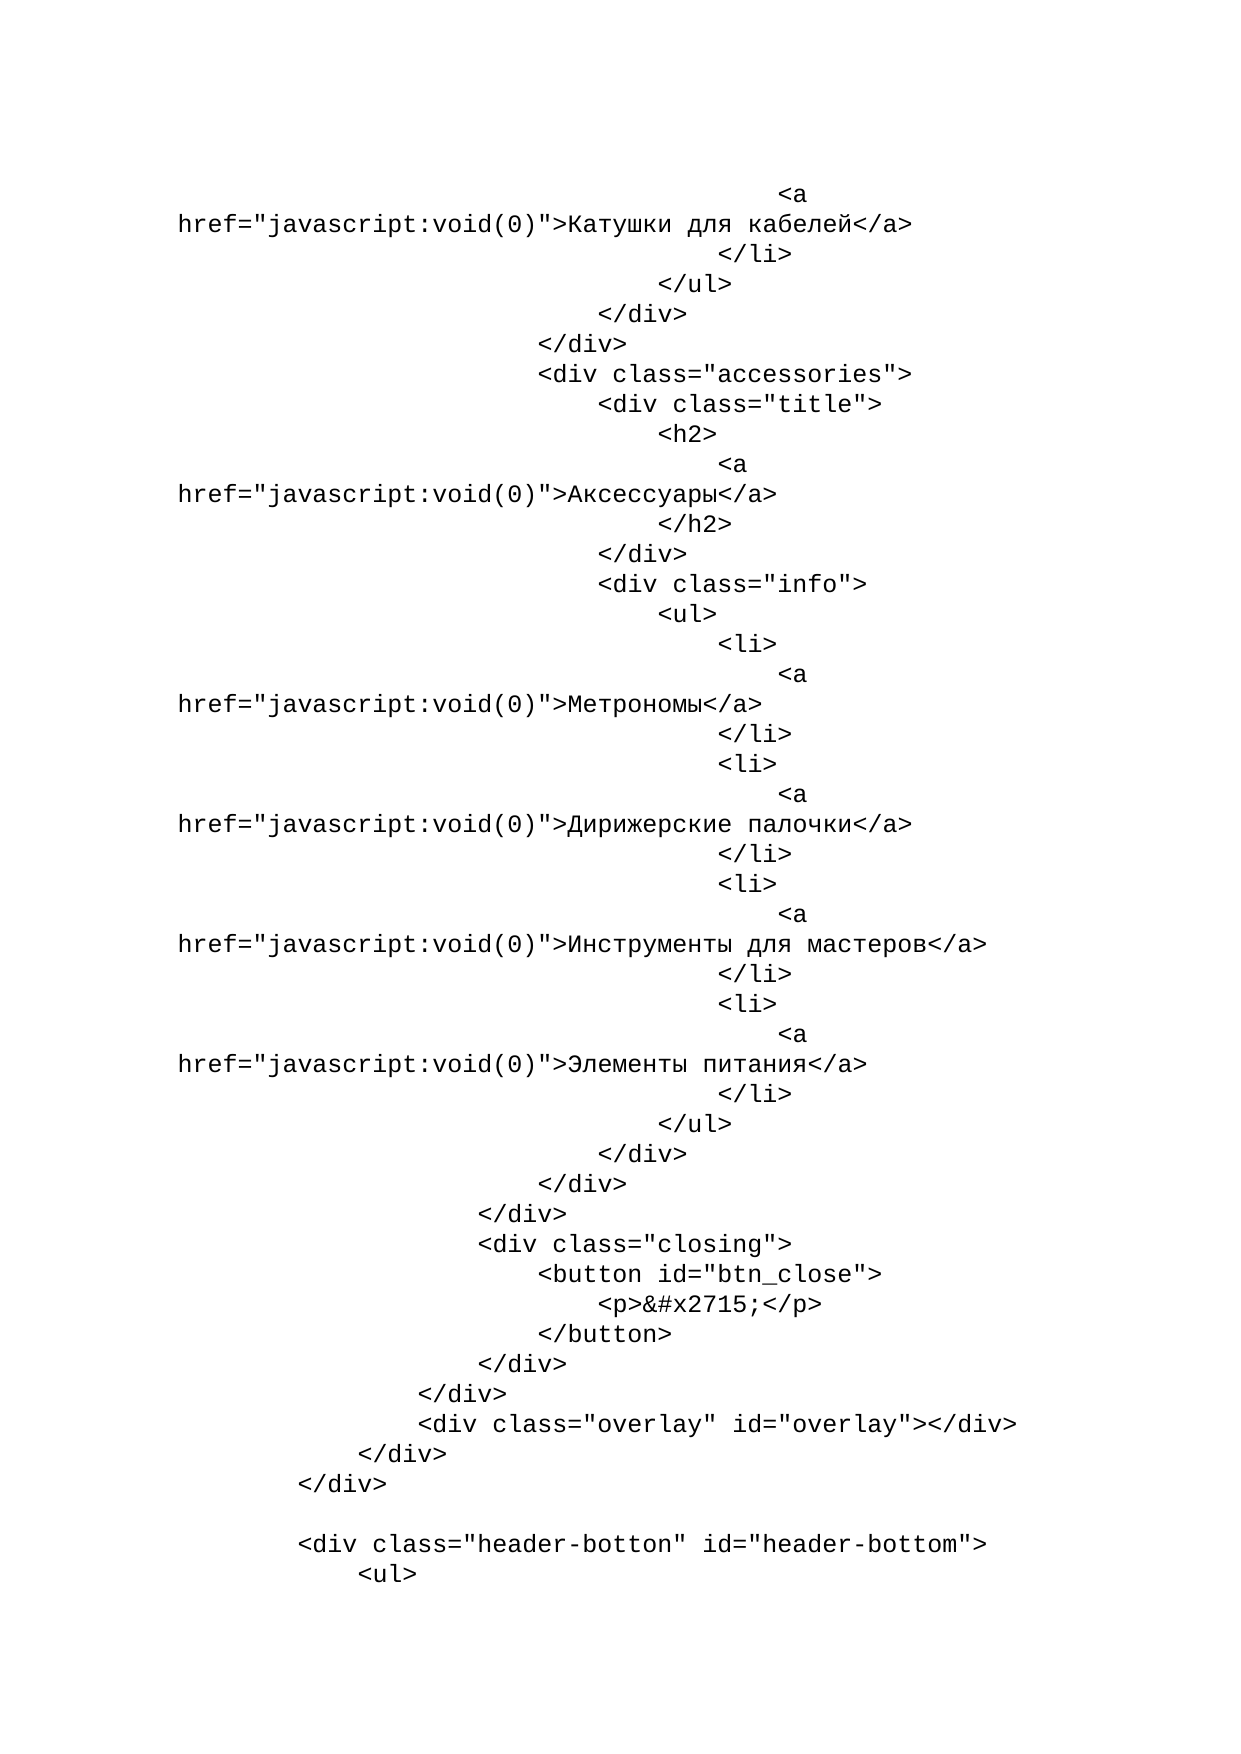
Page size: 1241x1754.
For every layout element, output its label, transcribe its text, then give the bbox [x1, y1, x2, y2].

text <li> [177, 871, 1152, 899]
text </div> [177, 1381, 1152, 1409]
text </div> [177, 1351, 1152, 1379]
text </h2> [177, 511, 1152, 539]
text <ul> [177, 601, 1152, 629]
text <a href="javascript:void(0)">Аксессуары</a> [177, 451, 1152, 509]
text </div> [177, 541, 1152, 569]
text <a href="javascript:void(0)">Элементы питания</a> [177, 1021, 1152, 1079]
text <a href="javascript:void(0)">Инструменты для мастеров</a> [177, 901, 1152, 959]
text </div> [177, 1201, 1152, 1229]
text <div class="title"> [177, 391, 1152, 419]
text <p>&#x2715;</p> [177, 1291, 1152, 1319]
text </li> [177, 841, 1152, 869]
text </div> [177, 1441, 1152, 1469]
text </div> [177, 1141, 1152, 1169]
text <li> [177, 991, 1152, 1019]
text </li> [177, 961, 1152, 989]
text <div class="closing"> [177, 1231, 1152, 1259]
text </div> [177, 301, 1152, 329]
text <div class="info"> [177, 571, 1152, 599]
text </div> [177, 331, 1152, 359]
text <a href="javascript:void(0)">Дирижерские палочки</a> [177, 781, 1152, 839]
text </ul> [177, 1111, 1152, 1139]
text </div> [177, 1171, 1152, 1199]
text <button id="btn_close"> [177, 1261, 1152, 1289]
text </li> [177, 1081, 1152, 1109]
text <li> [177, 631, 1152, 659]
text <li> [177, 751, 1152, 779]
text </div> [177, 1471, 1152, 1499]
text <div class="overlay" id="overlay"></div> [177, 1411, 1152, 1439]
text </button> [177, 1321, 1152, 1349]
text <a href="javascript:void(0)">Метрономы</a> [177, 661, 1152, 719]
text <div class="header-botton" id="header-bottom"> [177, 1531, 1152, 1559]
text <a href="javascript:void(0)">Катушки для кабелей</a> [177, 181, 1152, 239]
text </ul> [177, 271, 1152, 299]
text </li> [177, 241, 1152, 269]
text <ul> [177, 1561, 1152, 1589]
text <div class="accessories"> [177, 361, 1152, 389]
text </li> [177, 721, 1152, 749]
text <h2> [177, 421, 1152, 449]
